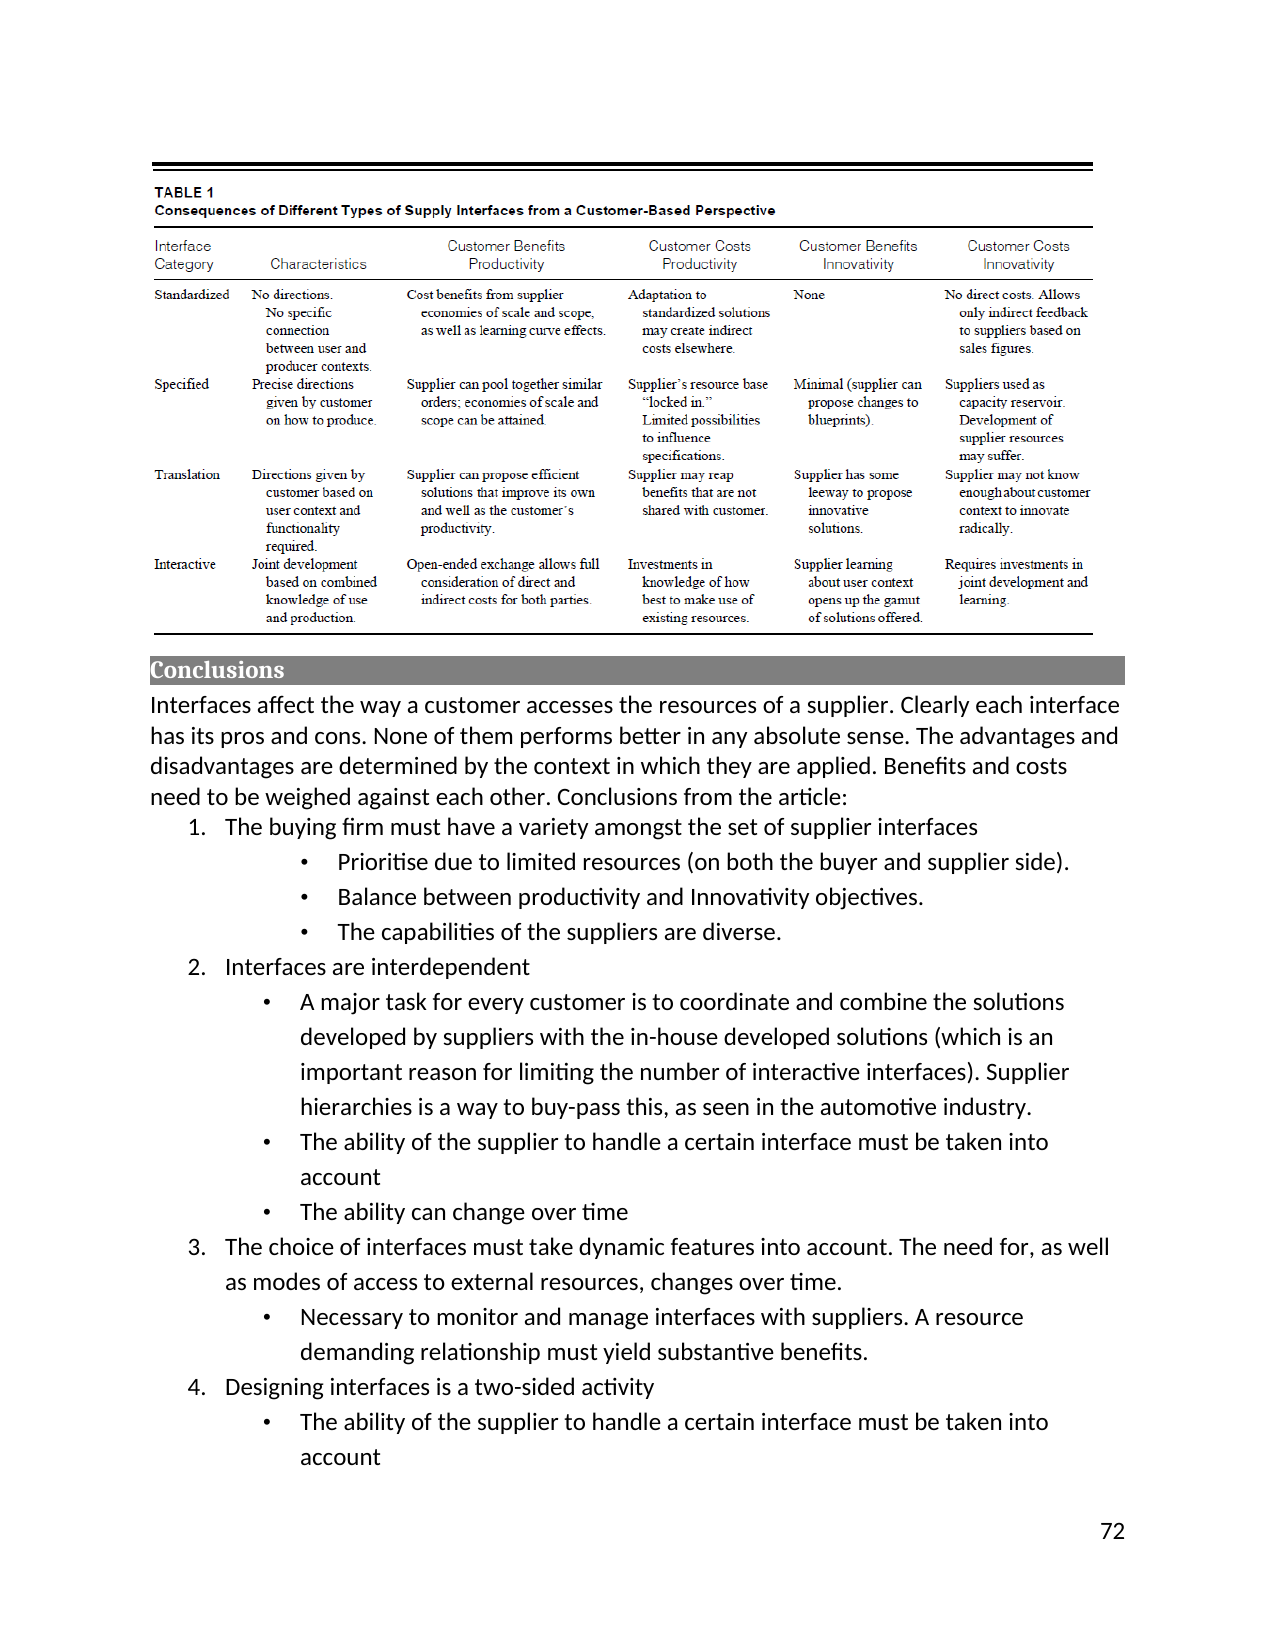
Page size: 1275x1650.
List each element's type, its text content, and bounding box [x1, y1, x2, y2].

picture [150, 150, 1096, 636]
list The ability can change over time [262, 1197, 1125, 1227]
list Necessary to monitor and manage interfaces with suppliers. A resource demanding relationship must yield substantive benefits. [262, 1302, 1125, 1367]
list A major task for every customer is to coordinate and combine the solutions developed by suppliers with the in-house developed solutions (which is an important reason for limiting the number of interactive interfaces). Supplier hierarchies is a way to buy-pass this, as seen in the automotive industry. [262, 987, 1125, 1122]
subtitle Conclusions [150, 656, 1125, 685]
list The choice of interfaces must take dynamic features into account. The need for, as well as modes of access to external resources, changes over time. [187, 1232, 1125, 1297]
list Interfaces are interdependent [187, 952, 1125, 982]
list The ability of the supplier to handle a certain interface must be taken into account [262, 1127, 1125, 1192]
list Prioritise due to limited resources (on both the buyer and supplier side). [300, 847, 1125, 877]
list Designing interfaces is a two-sided activity [187, 1372, 1125, 1402]
list The capabilities of the suppliers are diverse. [300, 917, 1125, 947]
list Balance between productivity and Innovativity objectives. [300, 882, 1125, 912]
list The ability of the supplier to handle a certain interface must be taken into account [262, 1407, 1125, 1472]
list The buying firm must have a variety amongst the set of supplier interfaces [187, 812, 1125, 842]
text Interfaces affect the way a customer accesses the resources of a supplier. Clearly each interface has its pros and cons. None of them performs better in any absolute sense. The advantages and disadvantages are determined by the context in which they are applied. Benefits and costs need to be weighed against each other. Conclusions from the article: [150, 689, 1125, 812]
